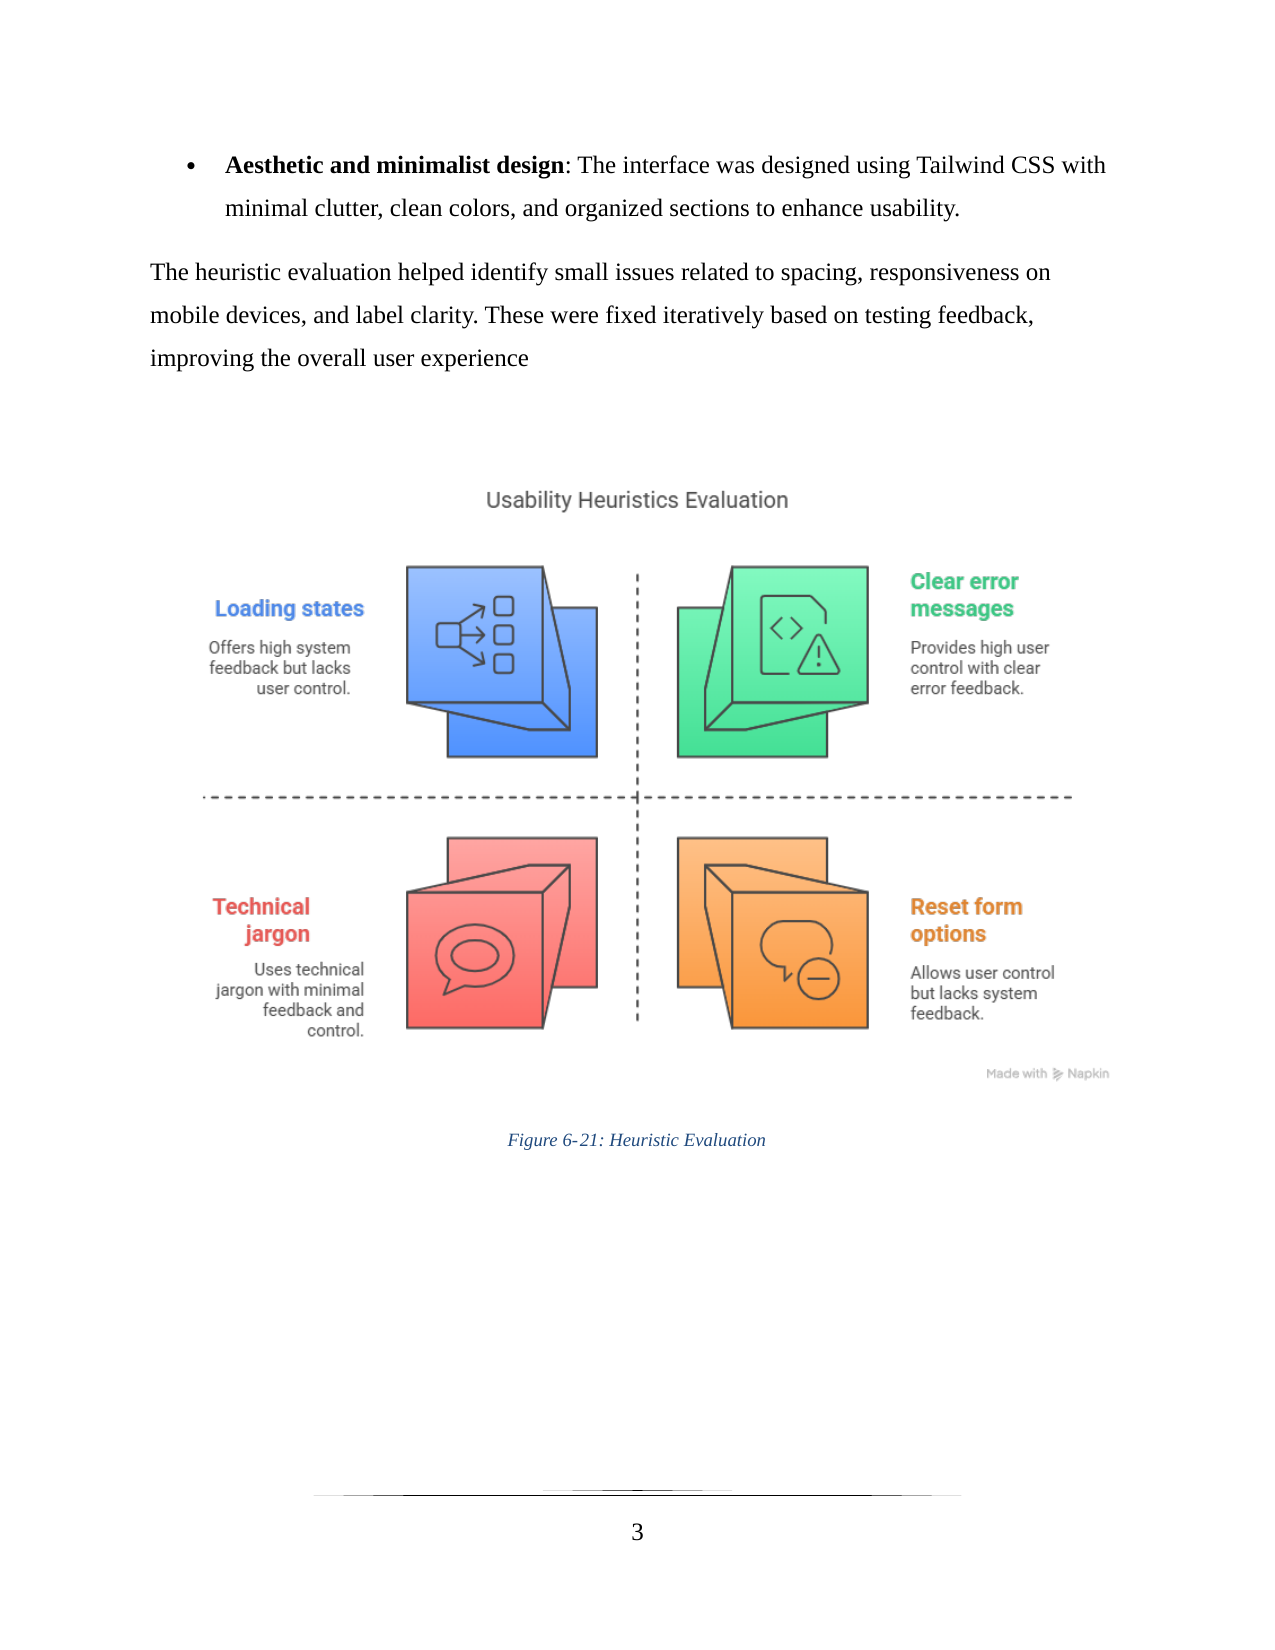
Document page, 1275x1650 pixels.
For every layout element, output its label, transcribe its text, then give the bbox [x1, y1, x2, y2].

list Aesthetic and minimalist design: The interface was designed using Tailwind CSS with minimal clutter, clean colors, and organized sections to enhance usability. [187, 150, 1125, 222]
text The heuristic evaluation helped identify small issues related to spacing, responsiveness on mobile devices, and label clarity. These were fixed iteratively based on testing feedback, improving the overall user experience [150, 257, 1125, 372]
picture [150, 448, 1125, 1094]
